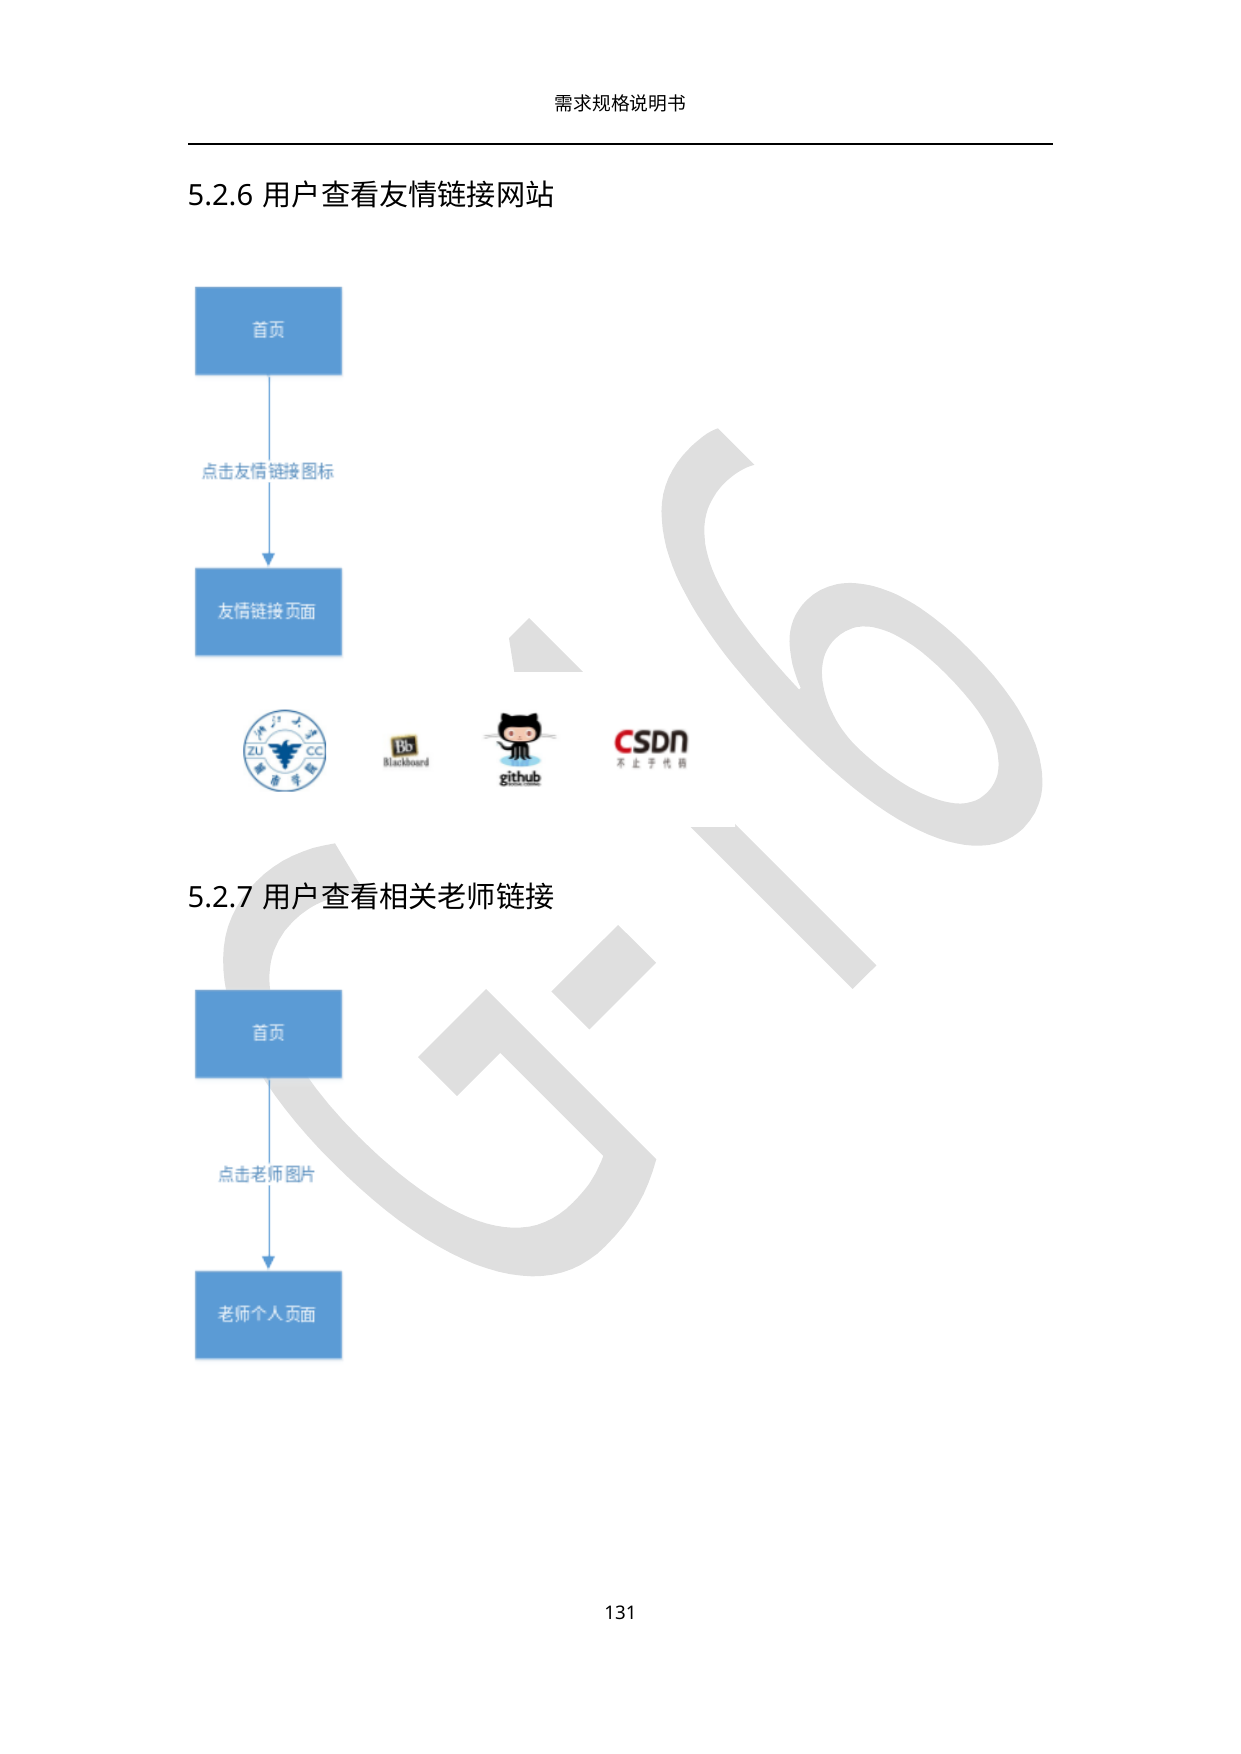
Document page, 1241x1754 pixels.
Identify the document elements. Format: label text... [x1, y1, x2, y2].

picture [187, 672, 736, 827]
subtitle 用户查看相关老师链接 [187, 862, 1053, 927]
subtitle 用户查看友情链接网站 [187, 160, 1053, 225]
